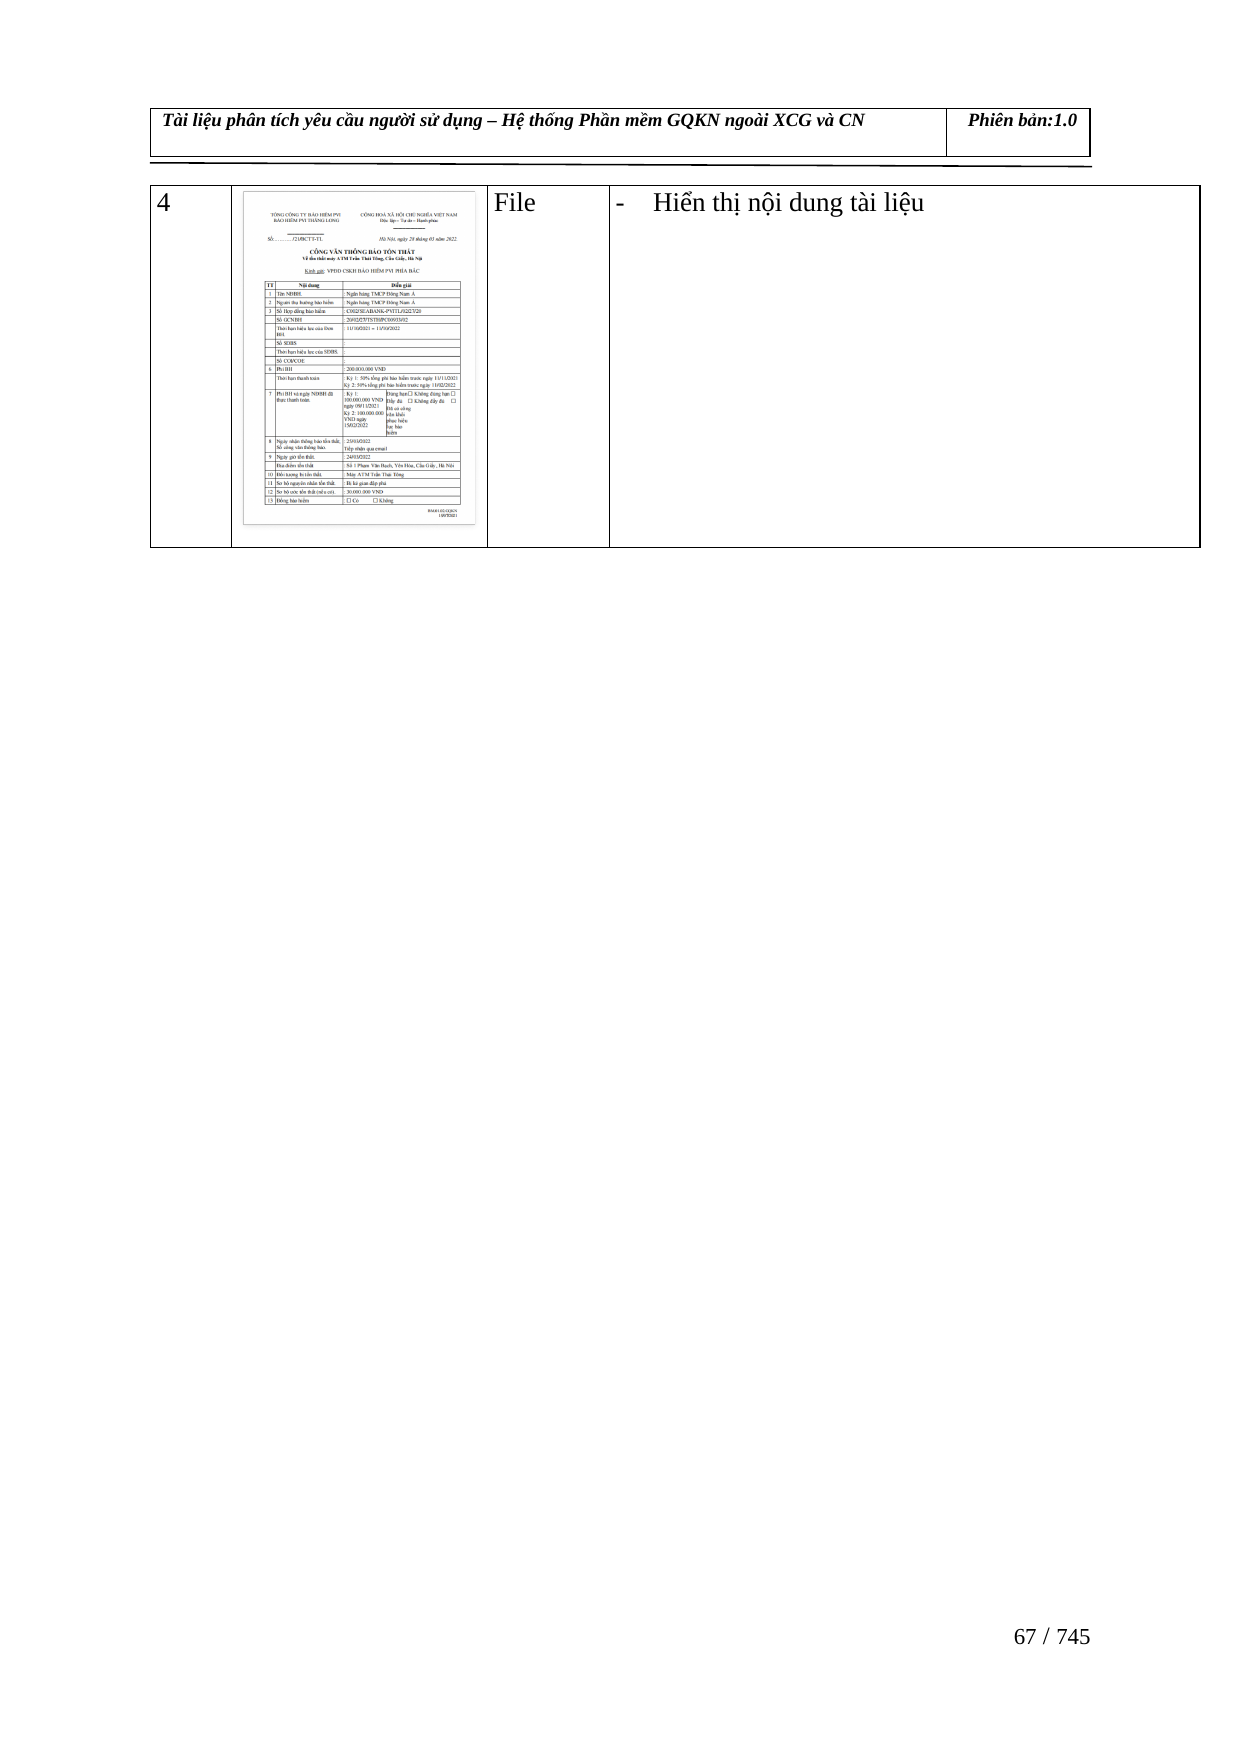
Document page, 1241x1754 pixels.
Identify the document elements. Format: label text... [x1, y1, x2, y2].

table_cell File [488, 186, 609, 547]
picture [237, 186, 482, 533]
table_cell Hiển thị nội dung tài liệu [610, 186, 1199, 547]
table_cell [232, 186, 487, 547]
table_cell 4 [151, 186, 231, 547]
